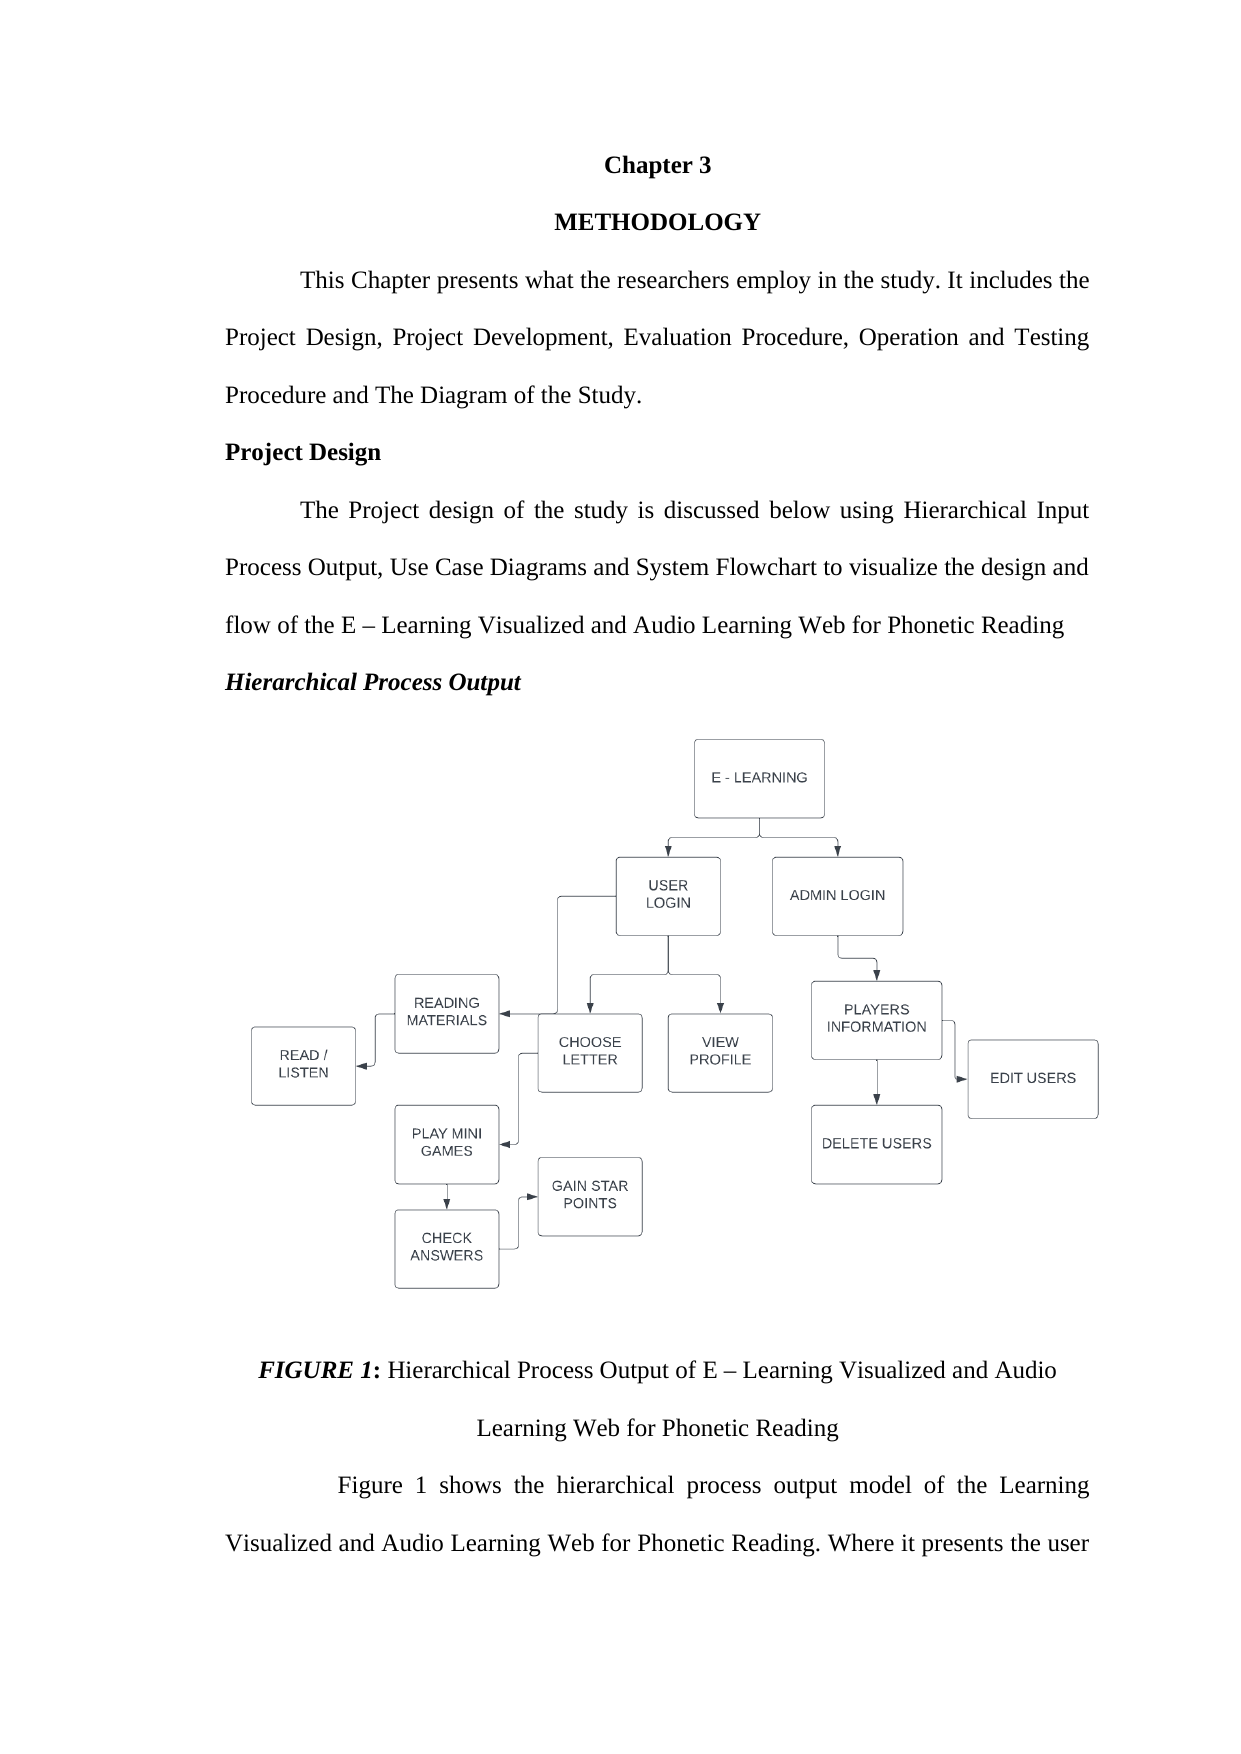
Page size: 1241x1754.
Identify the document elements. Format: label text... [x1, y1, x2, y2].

text This Chapter presents what the researchers employ in the study. It includes the Project Design, Project Development, Evaluation Procedure, Operation and Testing Procedure and The Diagram of the Study. [225, 265, 1090, 409]
text Project Design [225, 437, 1090, 466]
text Hierarchical Process Output [225, 667, 1090, 696]
picture [225, 714, 1124, 1314]
text FIGURE 1: Hierarchical Process Output of E – Learning Visualized and Audio Learning Web for Phonetic Reading [225, 1355, 1090, 1441]
text METHODOLOGY [225, 207, 1090, 236]
text The Project design of the study is discussed below using Hierarchical Input Process Output, Use Case Diagrams and System Flowchart to visualize the design and flow of the E – Learning Visualized and Audio Learning Web for Phonetic Reading [225, 495, 1090, 639]
text Chapter 3 [225, 150, 1090, 179]
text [225, 1470, 1090, 1556]
